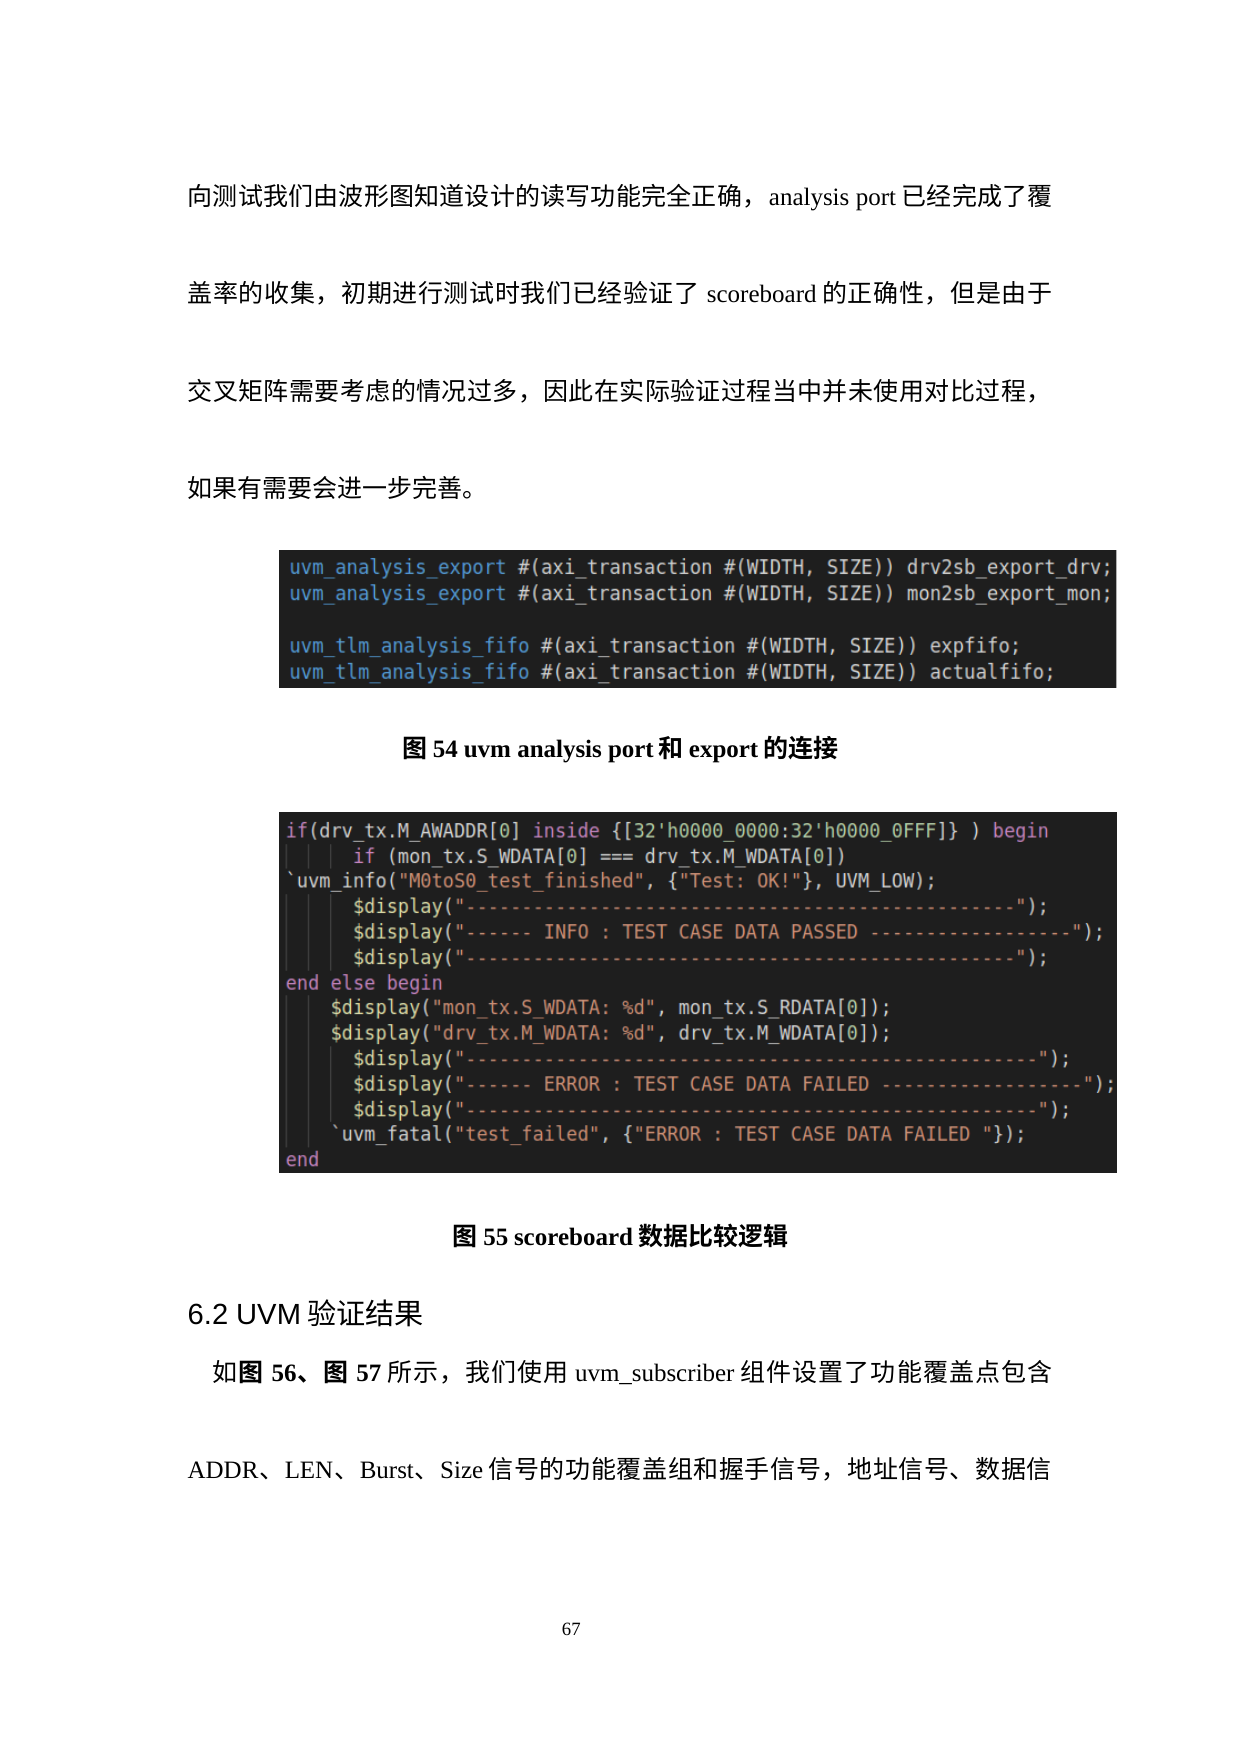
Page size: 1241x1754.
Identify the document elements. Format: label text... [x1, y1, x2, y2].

picture [279, 550, 1117, 688]
text 图 55 scoreboard数据比较逻辑 [187, 1202, 1053, 1267]
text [187, 1338, 1053, 1500]
text 图 54 uvm analysis port和export的连接 [187, 714, 1053, 779]
subtitle 6.2 UVM验证结果 [187, 1290, 1053, 1333]
picture [279, 812, 1117, 1173]
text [187, 162, 1053, 519]
